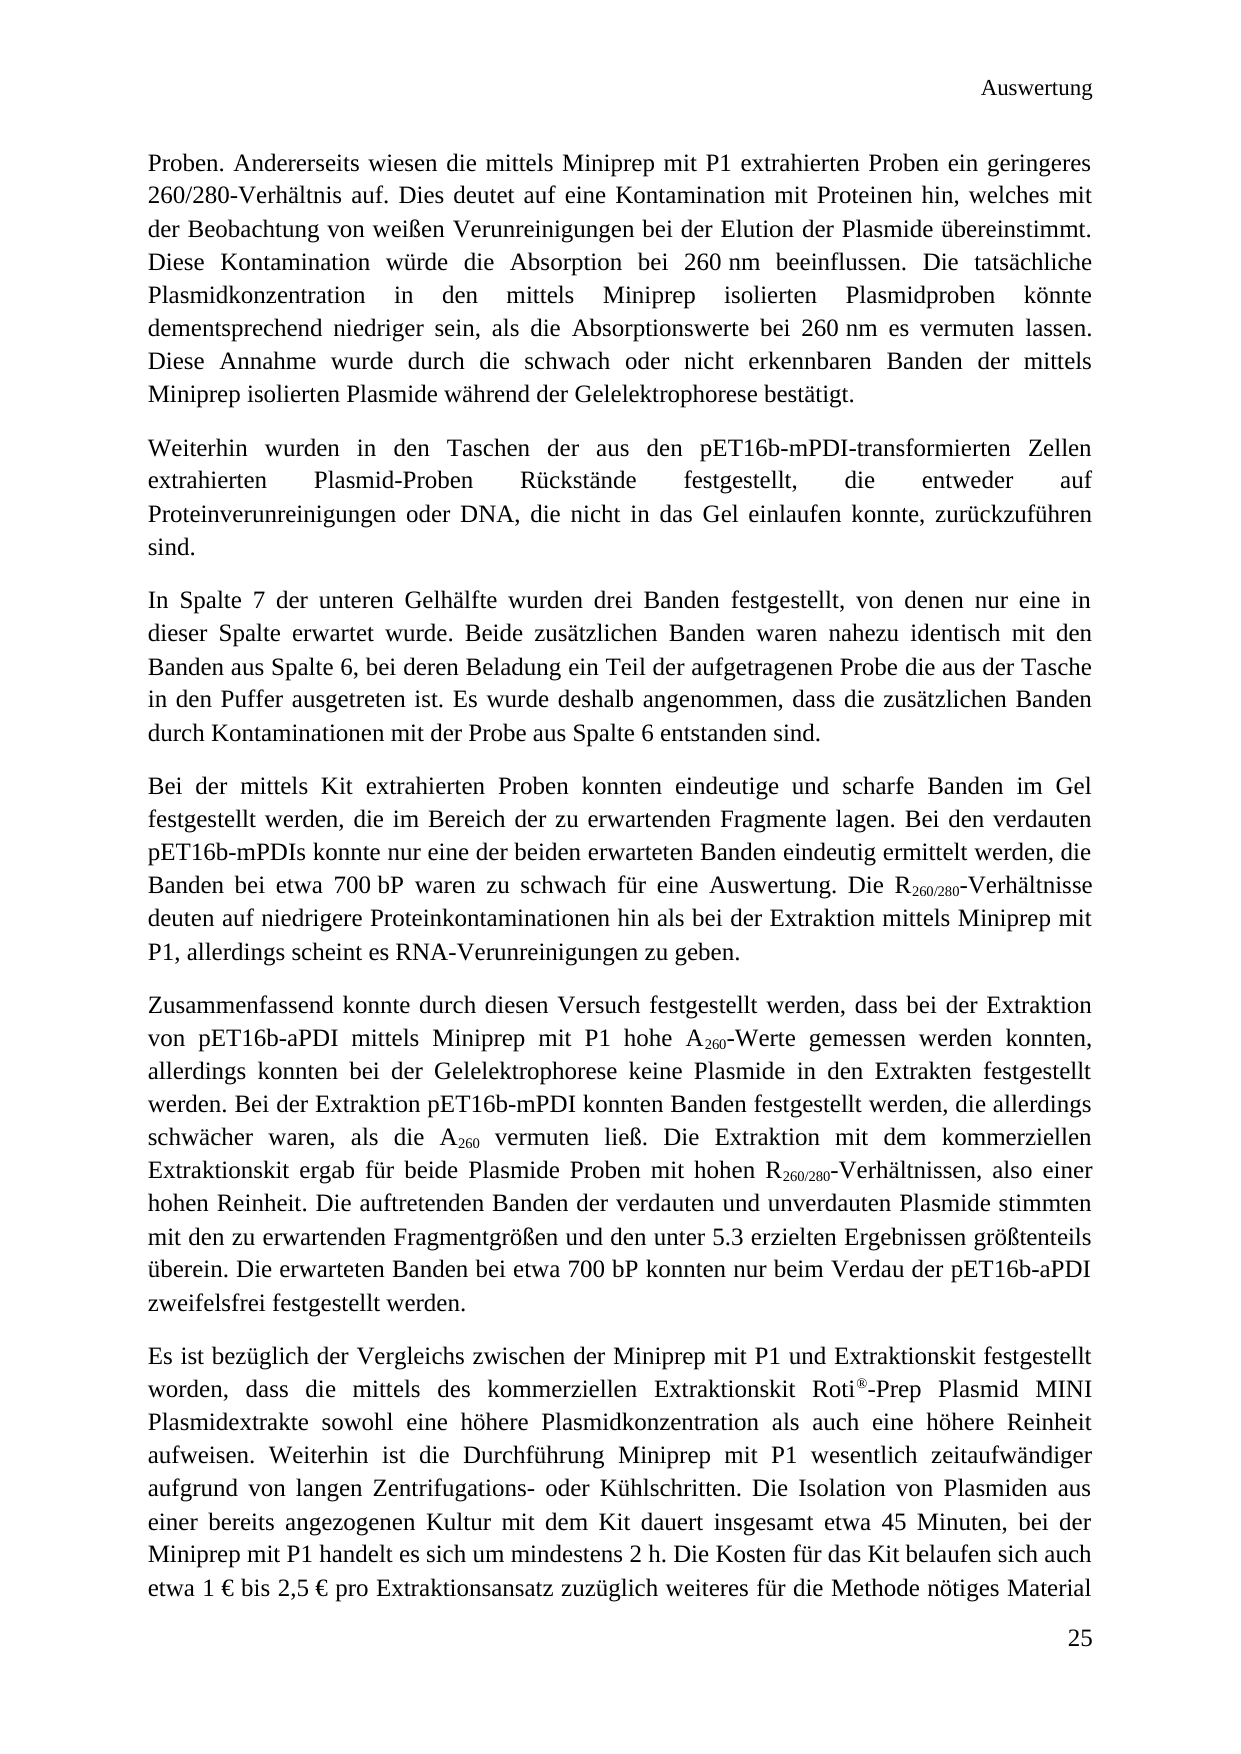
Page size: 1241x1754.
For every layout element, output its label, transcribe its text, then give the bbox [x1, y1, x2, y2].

text In Spalte 7 der unteren Gelhälfte wurden drei Banden festgestellt, von denen nur eine in dieser Spalte erwartet wurde. Beide zusätzlichen Banden waren nahezu identisch mit den Banden aus Spalte 6, bei deren Beladung ein Teil der aufgetragenen Probe die aus der Tasche in den Puffer ausgetreten ist. Es wurde deshalb angenommen, dass die zusätzlichen Banden durch Kontaminationen mit der Probe aus Spalte 6 entstanden sind. [148, 586, 1093, 746]
text Weiterhin wurden in den Taschen der aus den pET16b-mPDI-transformierten Zellen extrahierten Plasmid-Proben Rückstände festgestellt, die entweder auf Proteinverunreinigungen oder DNA, die nicht in das Gel einlaufen konnte, zurückzuführen sind. [148, 433, 1093, 560]
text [148, 1341, 1093, 1601]
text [148, 148, 1093, 407]
text Bei der mittels Kit extrahierten Proben konnten eindeutige und scharfe Banden im Gel festgestellt werden, die im Bereich der zu erwartenden Fragmente lagen. Bei den verdauten pET16b-mPDIs konnte nur eine der beiden erwarteten Banden eindeutig ermittelt werden, die Banden bei etwa 700 bP waren zu schwach für eine Auswertung. Die R260/280-Verhältnisse deuten auf niedrigere Proteinkontaminationen hin als bei der Extraktion mittels Miniprep mit P1, allerdings scheint es RNA-Verunreinigungen zu geben. [148, 771, 1093, 965]
text Zusammenfassend konnte durch diesen Versuch festgestellt werden, dass bei der Extraktion von pET16b-aPDI mittels Miniprep mit P1 hohe A260-Werte gemessen werden konnten, allerdings konnten bei der Gelelektrophorese keine Plasmide in den Extrakten festgestellt werden. Bei der Extraktion pET16b-mPDI konnten Banden festgestellt werden, die allerdings schwächer waren, als die A260 vermuten ließ. Die Extraktion mit dem kommerziellen Extraktionskit ergab für beide Plasmide Proben mit hohen R260/280-Verhältnissen, also einer hohen Reinheit. Die auftretenden Banden der verdauten und unverdauten Plasmide stimmten mit den zu erwartenden Fragmentgrößen und den unter 5.3 erzielten Ergebnissen größtenteils überein. Die erwarteten Banden bei etwa 700 bP konnten nur beim Verdau der pET16b-aPDI zweifelsfrei festgestellt werden. [148, 990, 1093, 1316]
